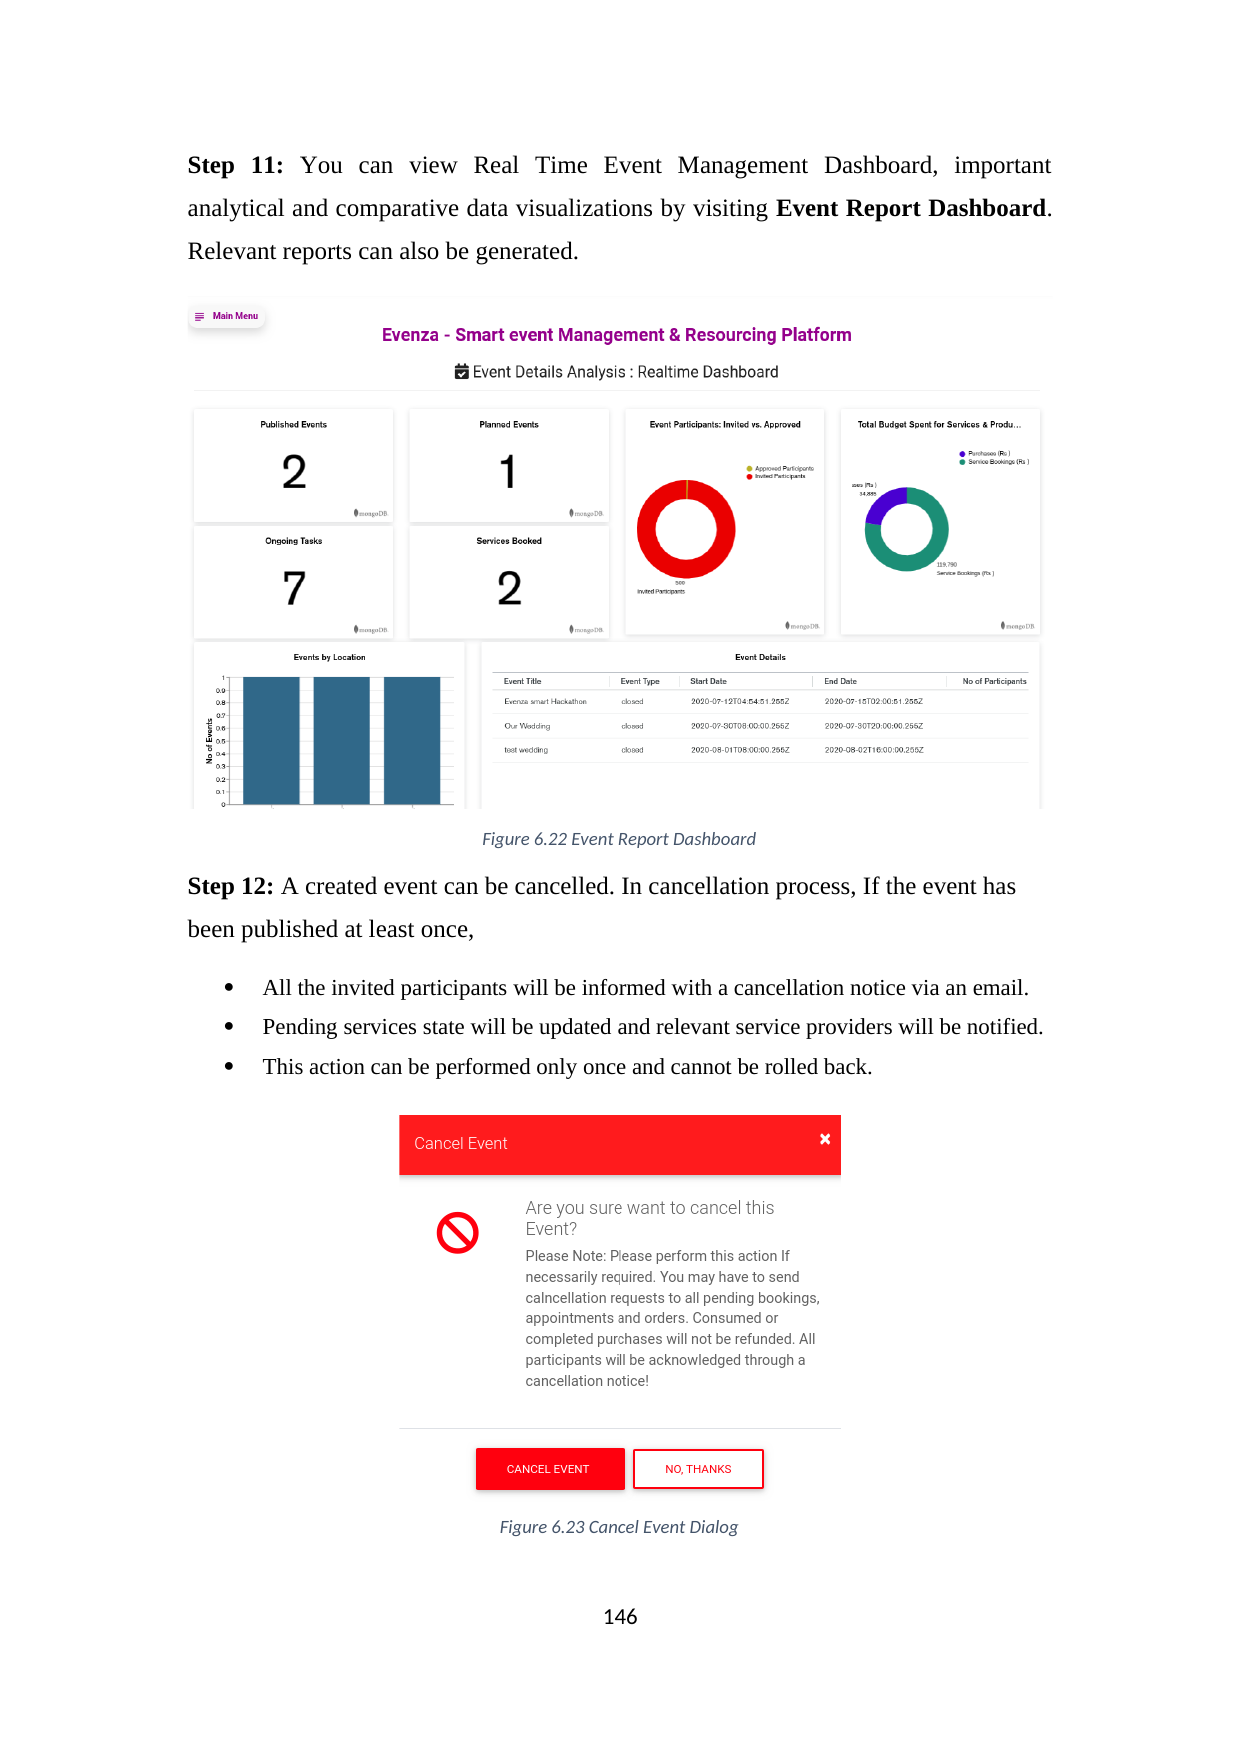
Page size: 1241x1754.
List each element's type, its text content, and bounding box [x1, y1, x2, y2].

picture [187, 296, 1053, 809]
list This action can be performed only once and cannot be rolled back. [225, 1053, 1053, 1079]
list All the invited participants will be informed with a cancellation notice via an email. [225, 974, 1053, 1000]
list Pending services state will be updated and relevant service providers will be notified. [225, 1013, 1053, 1039]
text Step 12: A created event can be cancelled. In cancellation process, If the event has been published at least once, [187, 871, 1053, 943]
picture [399, 1115, 841, 1506]
text Step 11: You can view Real Time Event Management Dashboard, important analytical and comparative data visualizations by visiting Event Report Dashboard. Relevant reports can also be generated. [187, 150, 1053, 265]
text Figure 6.22 Event Report Dashboard [187, 827, 1053, 850]
